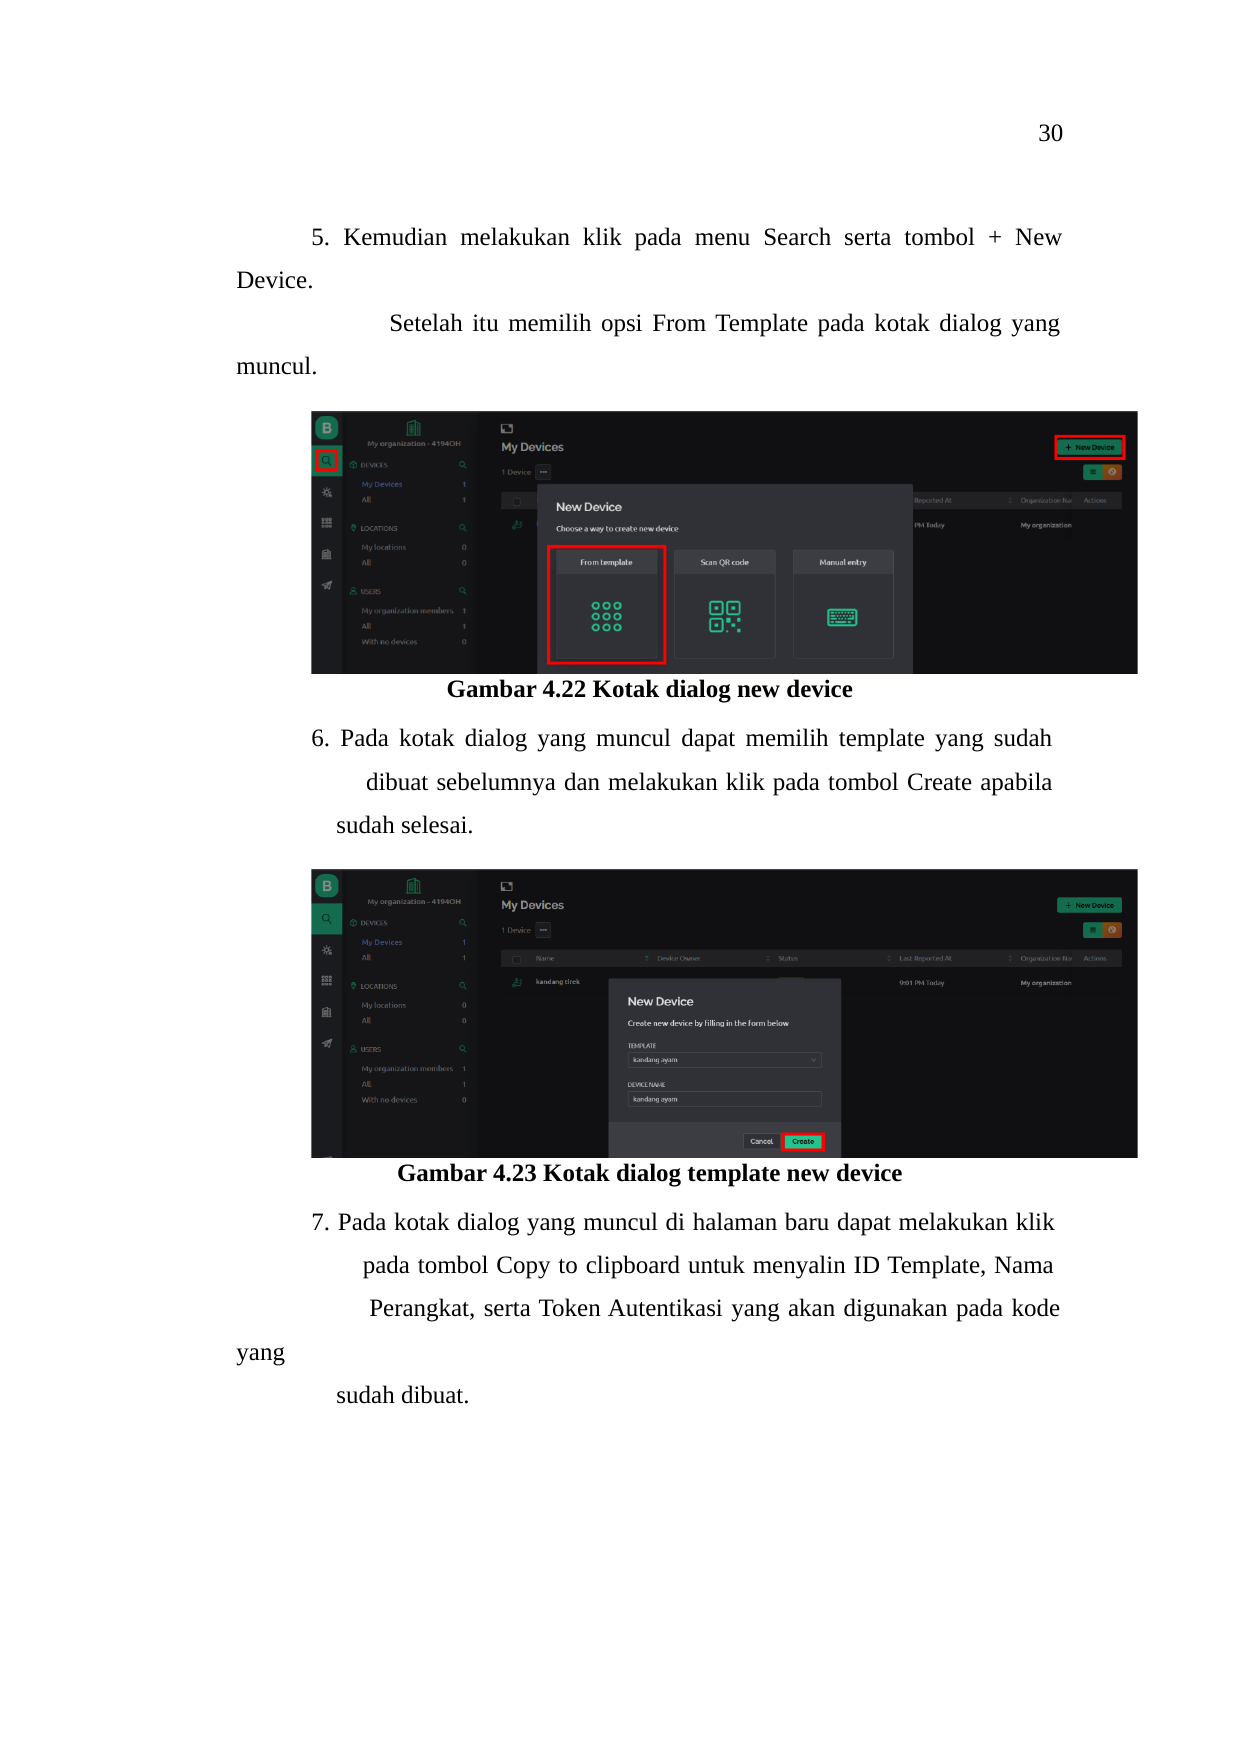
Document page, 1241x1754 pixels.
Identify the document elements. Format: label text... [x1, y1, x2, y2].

picture [311, 411, 1138, 674]
text 5. Kemudian melakukan klik pada menu Search serta tombol + New Device. Setelah itu memilih opsi From Template pada kotak dialog yang muncul. [236, 222, 1063, 380]
text 6. Pada kotak dialog yang muncul dapat memilih template yang sudah dibuat sebelumnya dan melakukan klik pada tombol Create apabila sudah selesai. [236, 723, 1063, 838]
text 7. Pada kotak dialog yang muncul di halaman baru dapat melakukan klik pada tombol Copy to clipboard untuk menyalin ID Template, Nama Perangkat, serta Token Autentikasi yang akan digunakan pada kode yang sudah dibuat. [236, 1207, 1063, 1408]
picture [311, 869, 1138, 1158]
